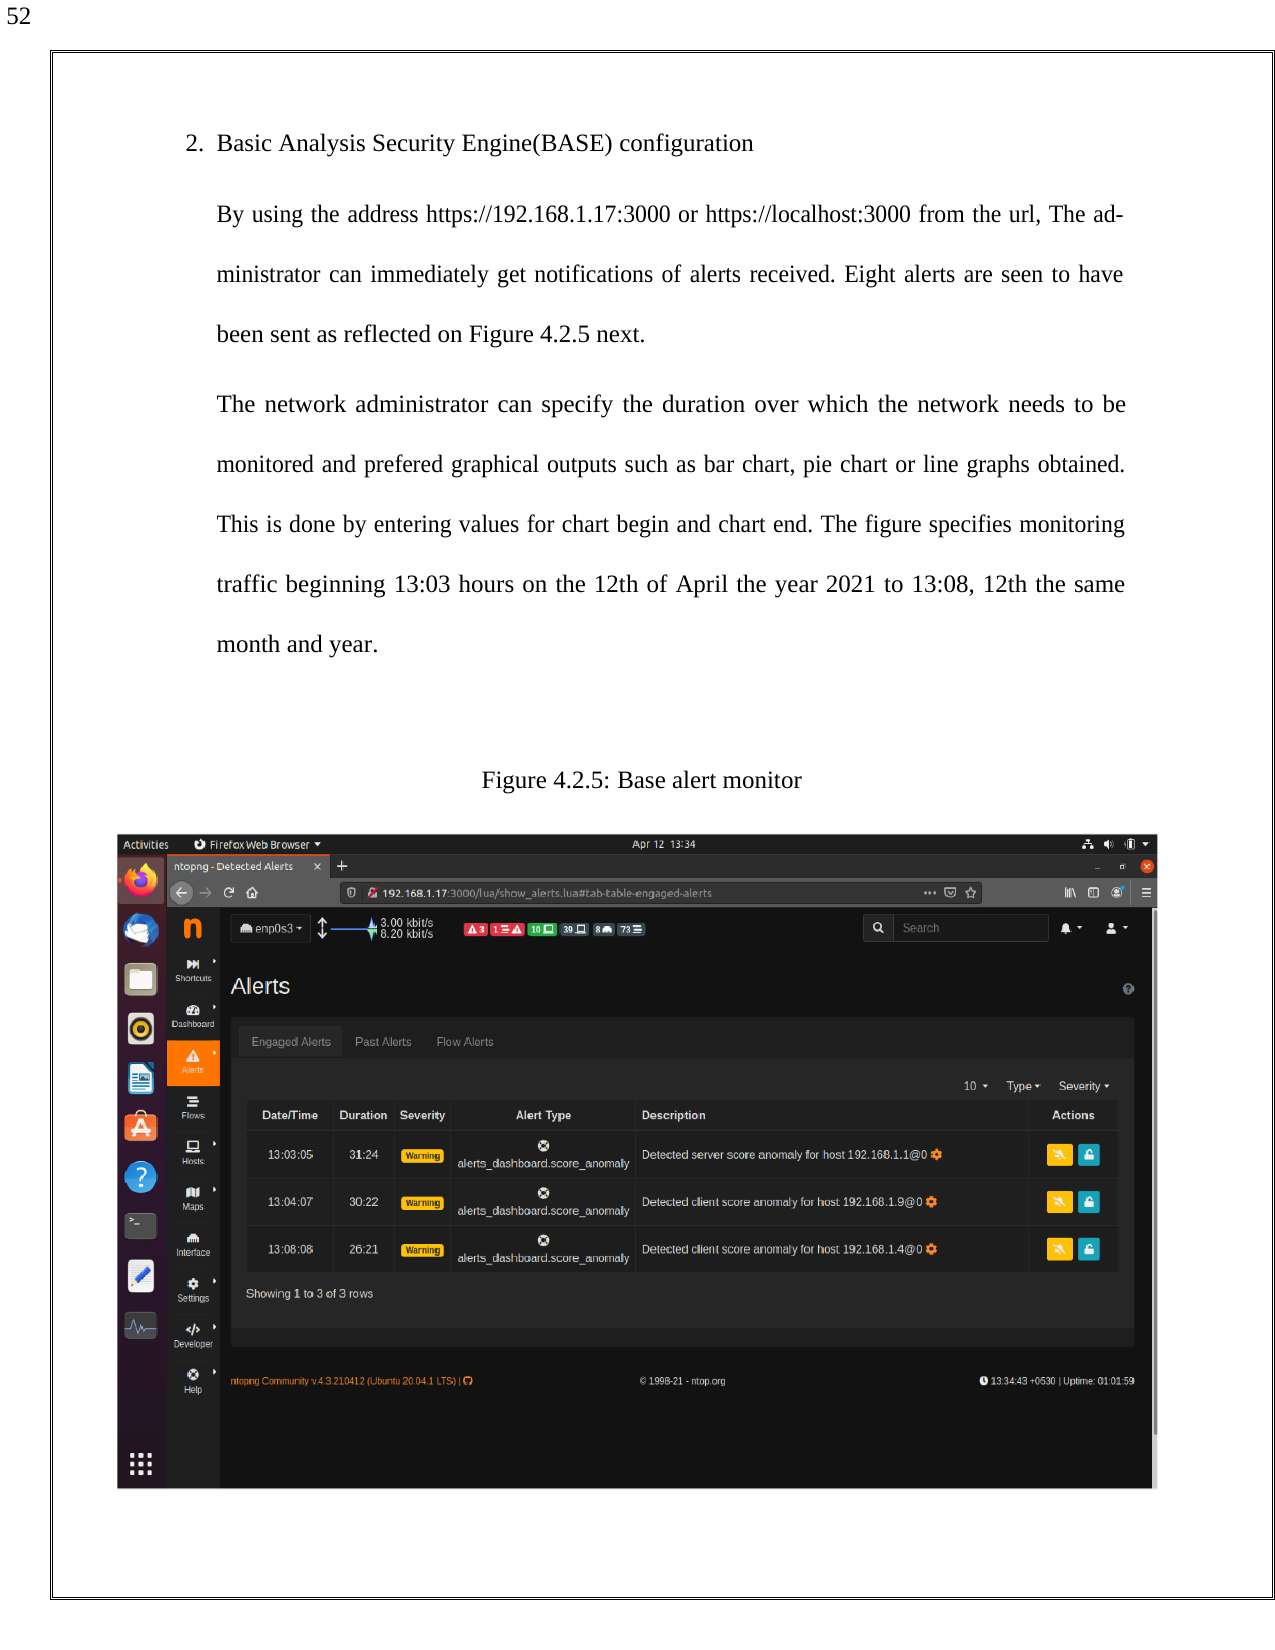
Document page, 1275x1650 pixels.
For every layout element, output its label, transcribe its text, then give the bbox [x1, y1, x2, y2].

text The network administrator can specify the duration over which the network needs to be monitored and prefered graphical outputs such as bar chart, pie chart or line graphs obtained. This is done by entering values for chart begin and chart end. The figure specifies monitoring traffic beginning 13:03 hours on the 12th of April the year 2021 to 13:08, 12th the same month and year. [216, 389, 1127, 657]
list Basic Analysis Security Engine(BASE) configuration [185, 128, 1272, 157]
text By using the address https://192.168.1.17:3000 or https://localhost:3000 from the url, The ad- ministrator can immediately get notifications of alerts received. Eight alerts are seen to have been sent as reflected on Figure 4.2.5 next. [216, 199, 1125, 348]
picture [117, 833, 1158, 1490]
text Figure 4.2.5: Base alert monitor [158, 765, 1125, 794]
